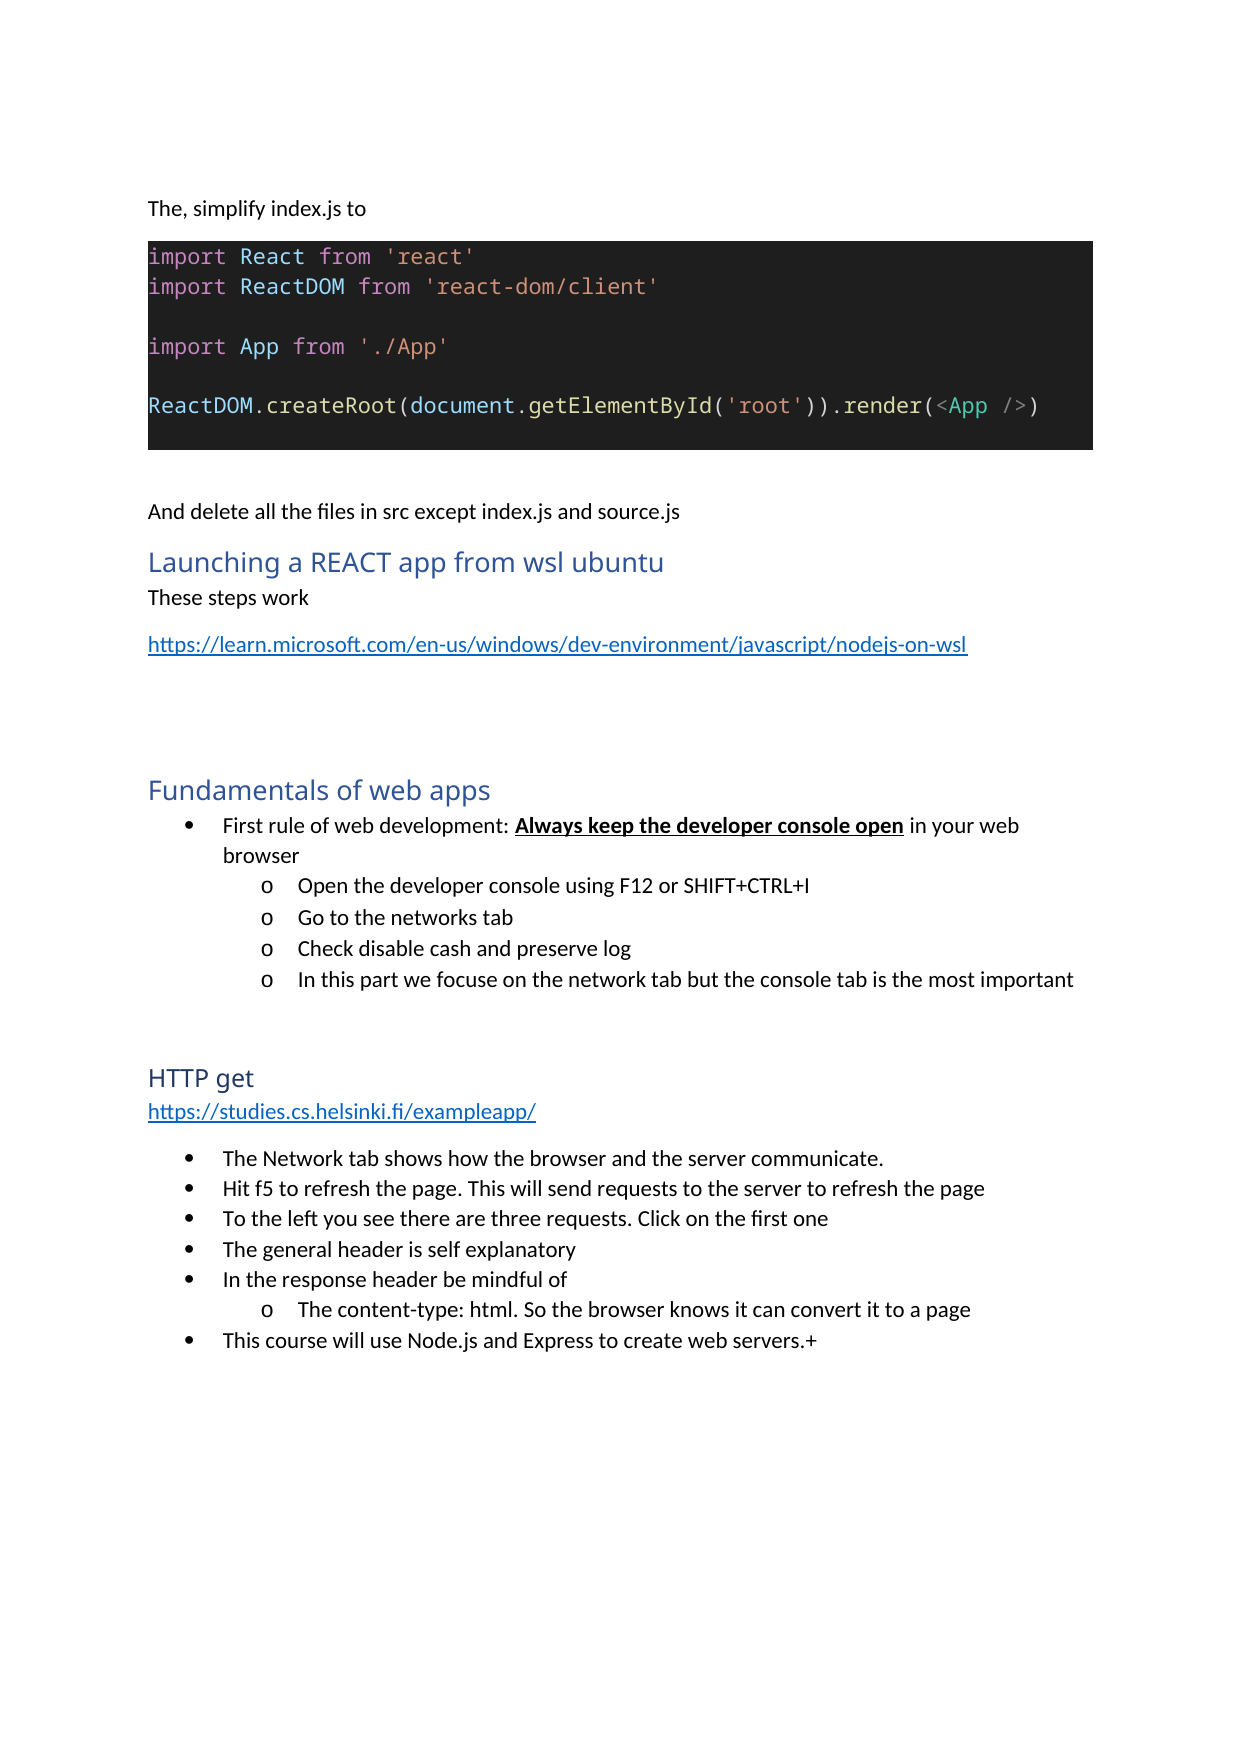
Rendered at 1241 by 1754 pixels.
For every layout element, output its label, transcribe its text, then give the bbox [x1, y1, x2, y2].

subtitle Launching a REACT app from wsl ubuntu [148, 544, 1093, 581]
list The content-type: html. So the browser knows it can convert it to a page [260, 1295, 1093, 1324]
text https://learn.microsoft.com/en-us/windows/dev-environment/javascript/nodejs-on-wsl [148, 630, 1093, 658]
list In this part we focuse on the network tab but the console tab is the most important [260, 966, 1093, 995]
list This course will use Node.js and Express to create web servers.+ [185, 1327, 1093, 1355]
subtitle HTTP get [148, 1061, 1093, 1094]
list The general header is self explanatory [185, 1235, 1093, 1263]
list Go to the networks tab [260, 903, 1093, 932]
list Hit f5 to refresh the page. This will send requests to the server to refresh the page [185, 1174, 1093, 1202]
list Check disable cash and preserve log [260, 934, 1093, 963]
text And delete all the files in src except index.js and source.js [148, 497, 1093, 525]
list First rule of web development: Always keep the developer console open in your web browser [185, 811, 1093, 869]
text import React from 'react' [148, 241, 1093, 271]
text These steps work [148, 583, 1093, 611]
text The, simplify index.js to [148, 194, 1093, 222]
list Open the developer console using F12 or SHIFT+CTRL+I [260, 871, 1093, 900]
text https://studies.cs.helsinki.fi/exampleapp/ [148, 1097, 1093, 1125]
subtitle Fundamentals of web apps [148, 771, 1093, 808]
text import App from './App' [148, 331, 1093, 361]
text ReactDOM.createRoot(document.getElementById('root')).render(<App />) [148, 390, 1093, 420]
text import ReactDOM from 'react-dom/client' [148, 271, 1093, 301]
list To the left you see there are three requests. Click on the first one [185, 1204, 1093, 1233]
list In the response header be mindful of [185, 1265, 1093, 1293]
list The Network tab shows how the browser and the server communicate. [185, 1144, 1093, 1172]
